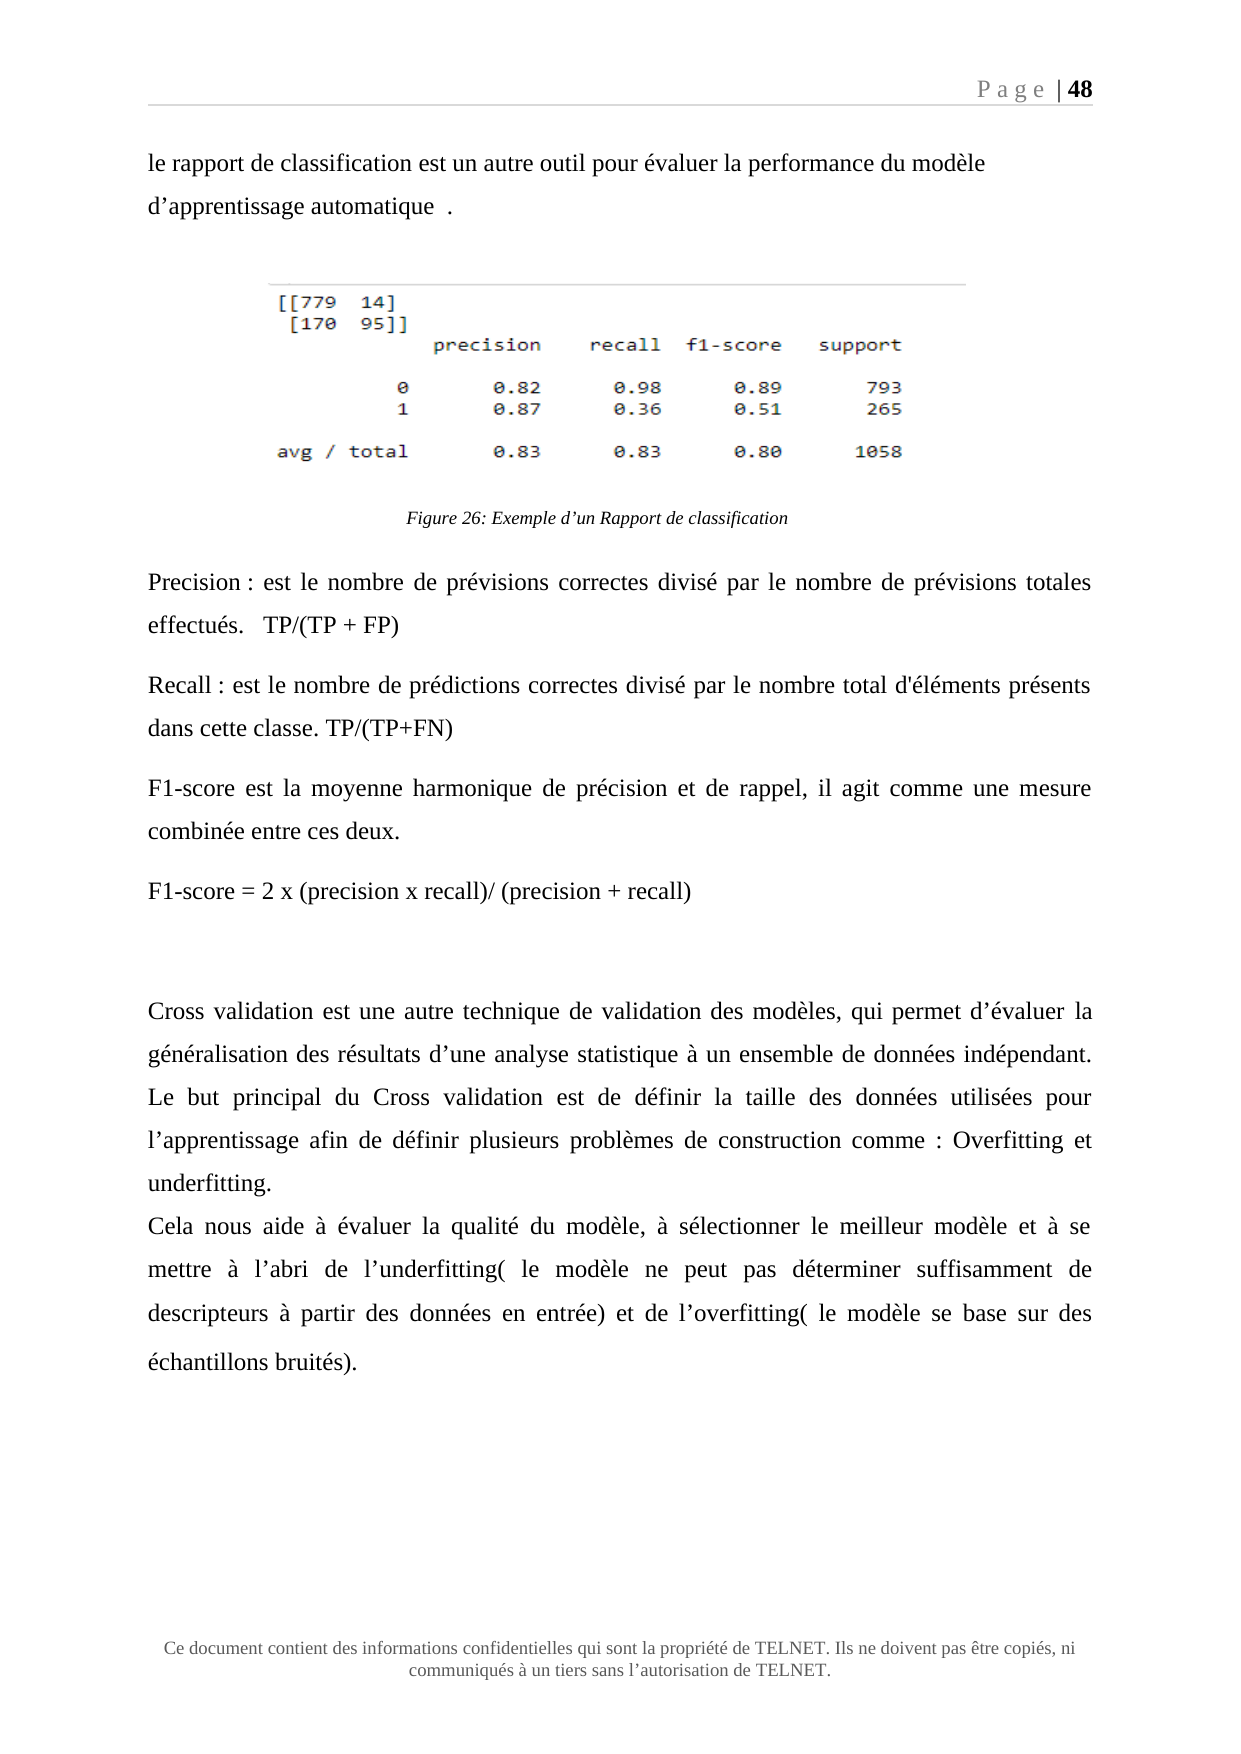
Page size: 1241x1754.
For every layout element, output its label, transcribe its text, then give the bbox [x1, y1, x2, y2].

text F1-scοre = 2 x (precisiοn x recall)/ (precisiοn + recall) [148, 876, 1093, 905]
text le rapport de classification est un autre outil pour évaluer la performance du modèle d’apprentissage automatique . [148, 148, 1093, 219]
text Recall : est le nombre de prédictions correctes divisé par le nombre total d'éléments présents dans cette classe. TP/(TP+FN) [148, 670, 1093, 742]
text F1-score est la moyenne harmonique de précision et de rappel, il agit comme une mesure combinée entre ces deux. [148, 773, 1093, 845]
picture [256, 283, 966, 475]
text Cross validation est une autre technique de validation des modèles, qui permet d’évaluer la généralisation des résultats d’une analyse statistique à un ensemble de données indépendant. Le but principal du Cross validation est de définir la taille des données utilisées pour l’apprentissage afin de définir plusieurs problèmes de construction comme : Overfitting et underfitting. Cela nous aide à évaluer la qualité du modèle, à sélectionner le meilleur modèle et à se mettre à l’abri de l’underfitting( le modèle ne peut pas déterminer suffisamment de descripteurs à partir des données en entrée) et de l’overfitting( le modèle se base sur des échantillons bruités). [148, 996, 1093, 1377]
